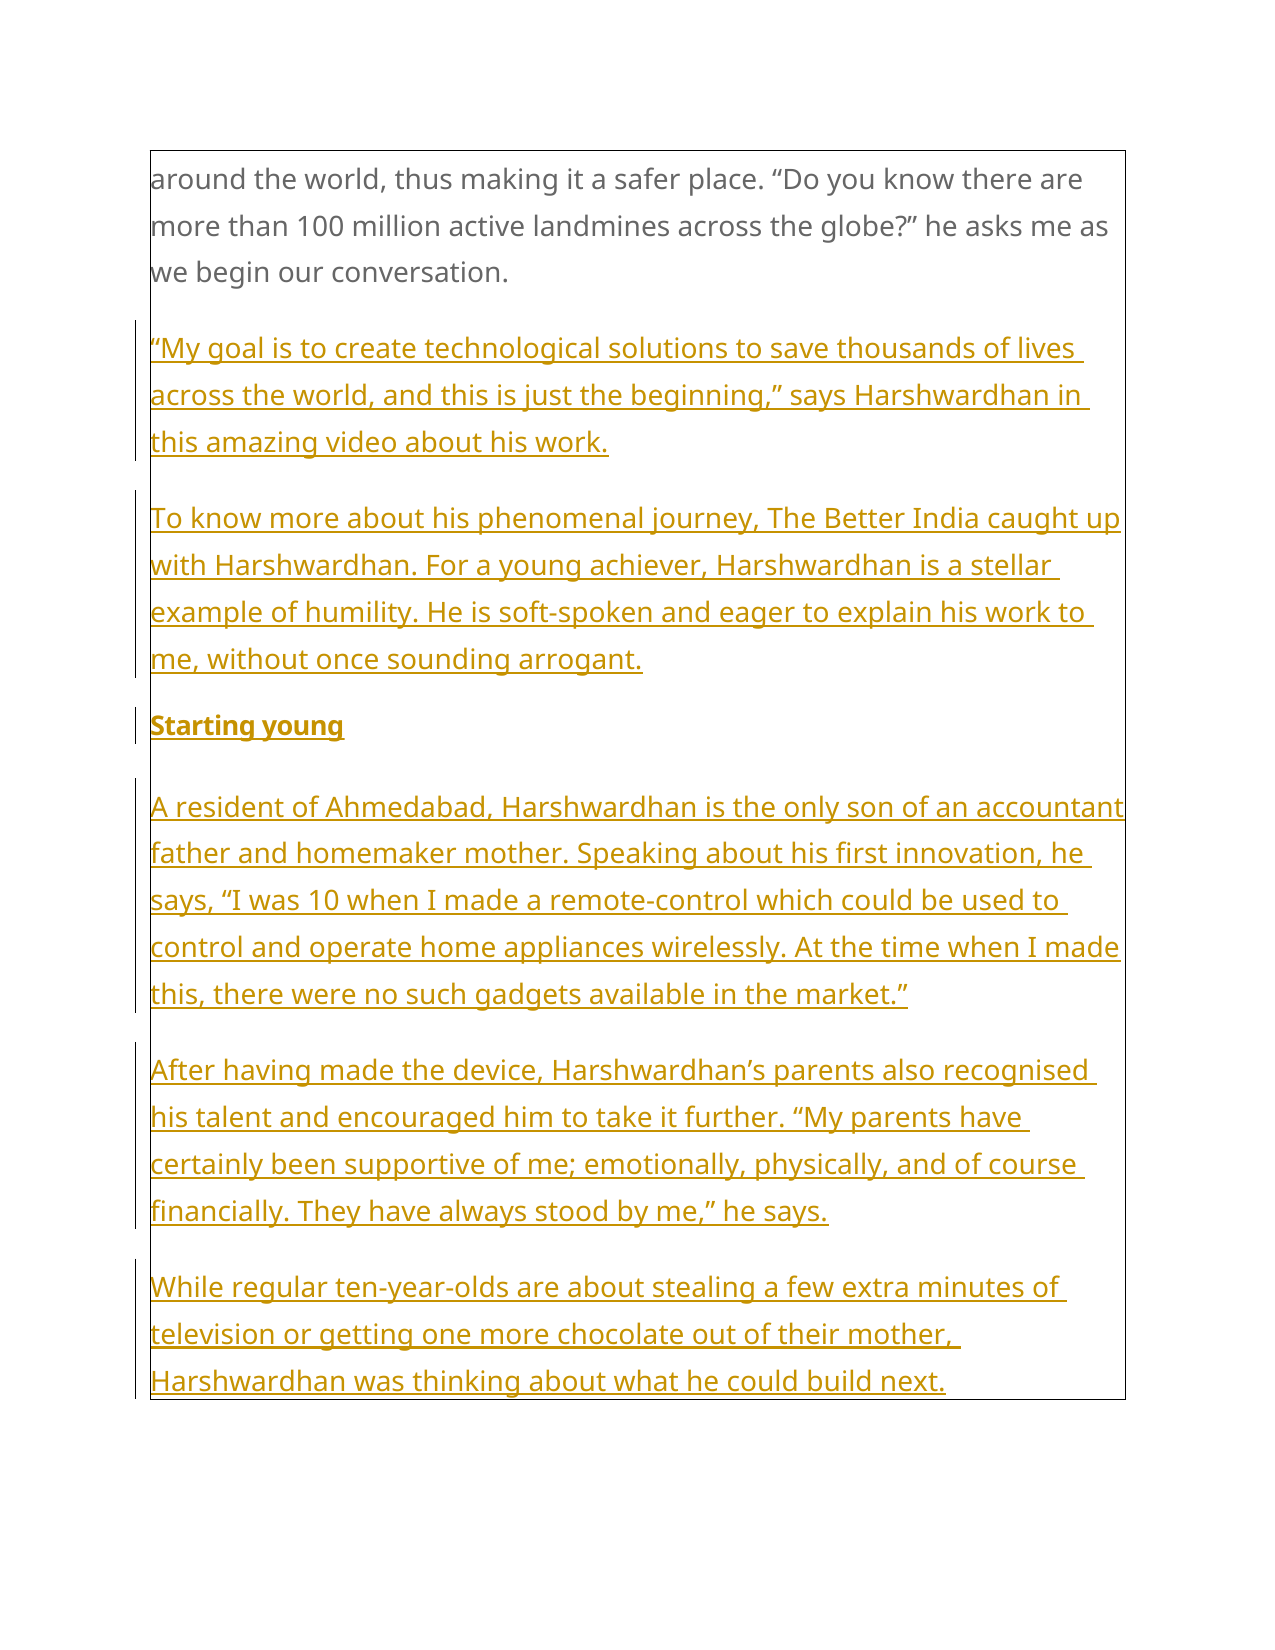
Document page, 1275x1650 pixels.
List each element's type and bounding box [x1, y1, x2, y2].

text [151, 151, 1125, 291]
